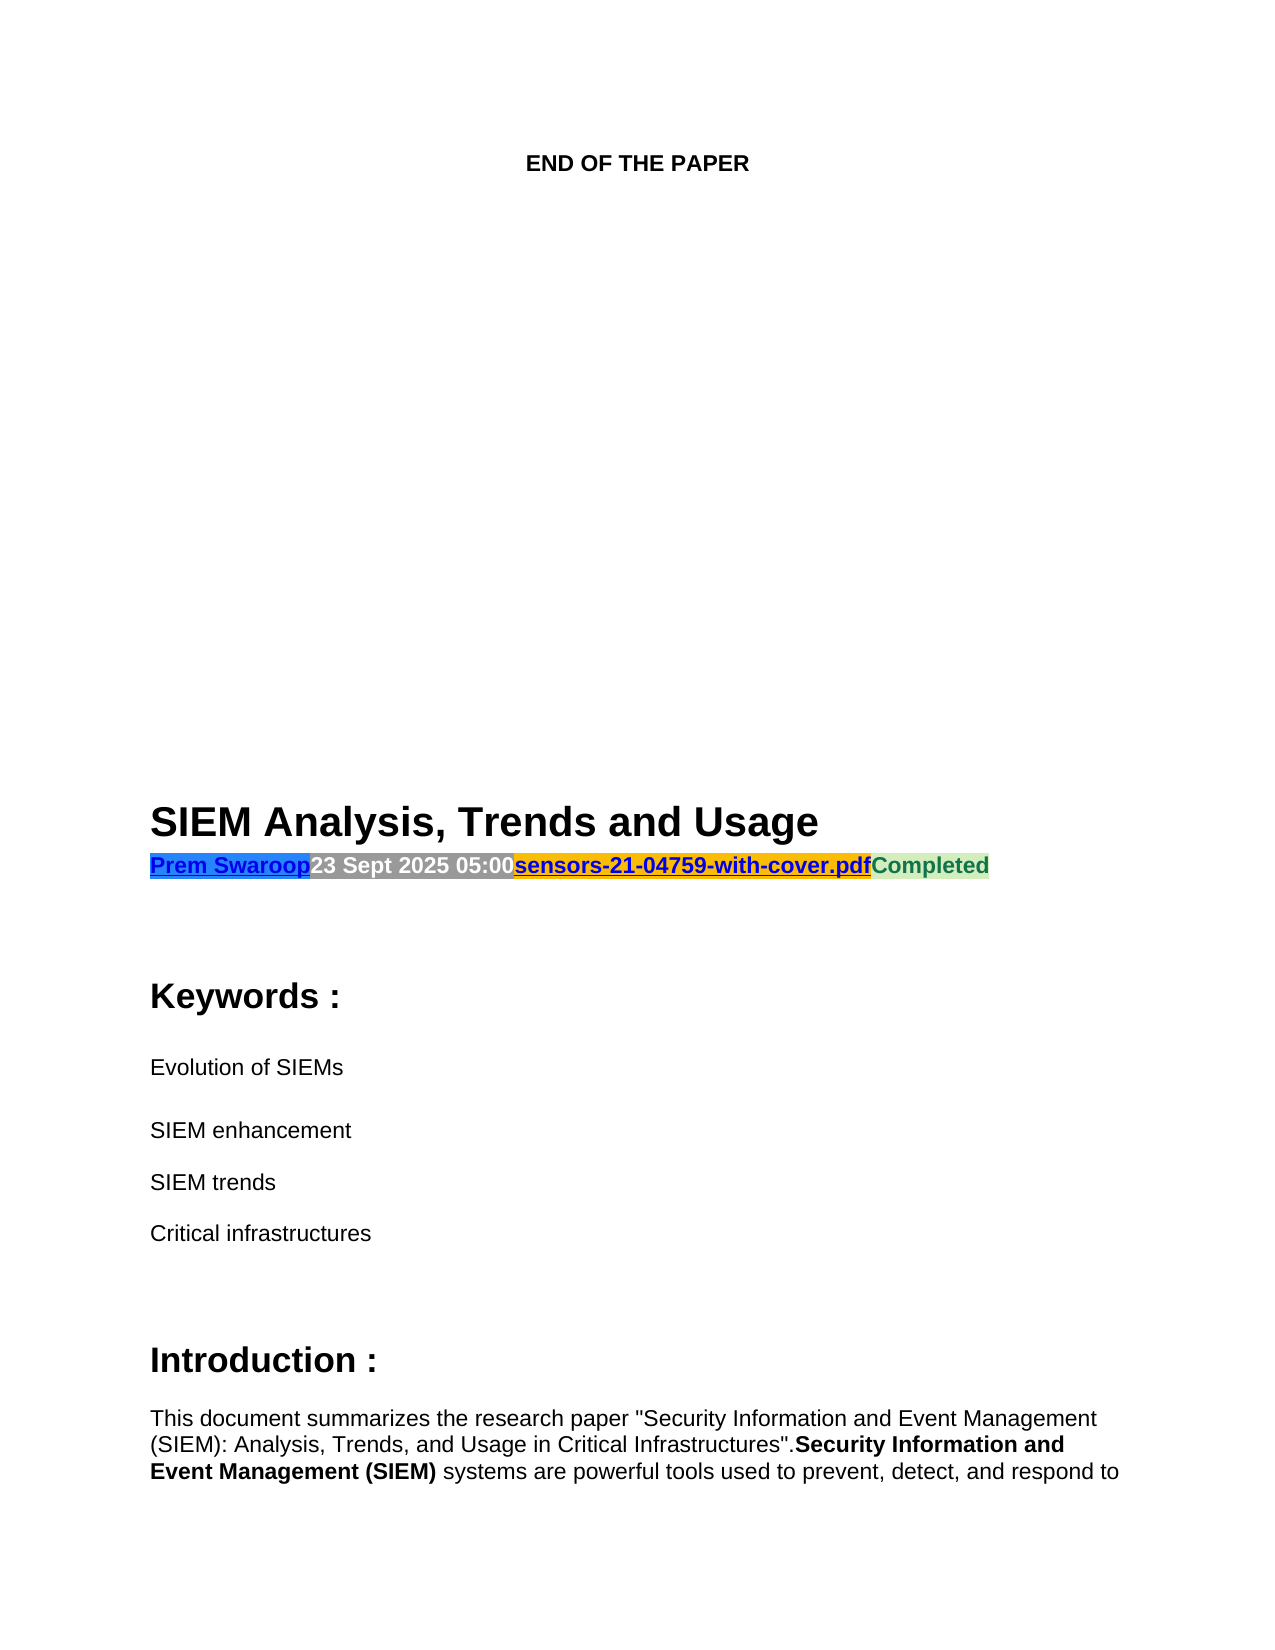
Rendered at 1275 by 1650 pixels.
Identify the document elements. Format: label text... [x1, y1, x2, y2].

subtitle Keywords : [150, 975, 1125, 1016]
subtitle SIEM enhancement [150, 1117, 1125, 1144]
subtitle Evolution of SIEMs [150, 1053, 1125, 1080]
subtitle Introduction : [150, 1339, 1125, 1380]
text Prem Swaroop23 Sept 2025 05:00sensors-21-04759-with-cover.pdf [150, 852, 1125, 879]
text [150, 1405, 1125, 1484]
text END OF THE PAPER [150, 150, 1125, 176]
subtitle Critical infrastructures [150, 1220, 1125, 1246]
subtitle SIEM trends [150, 1169, 1125, 1195]
text SIEM Analysis, Trends and Usage [150, 797, 1125, 845]
